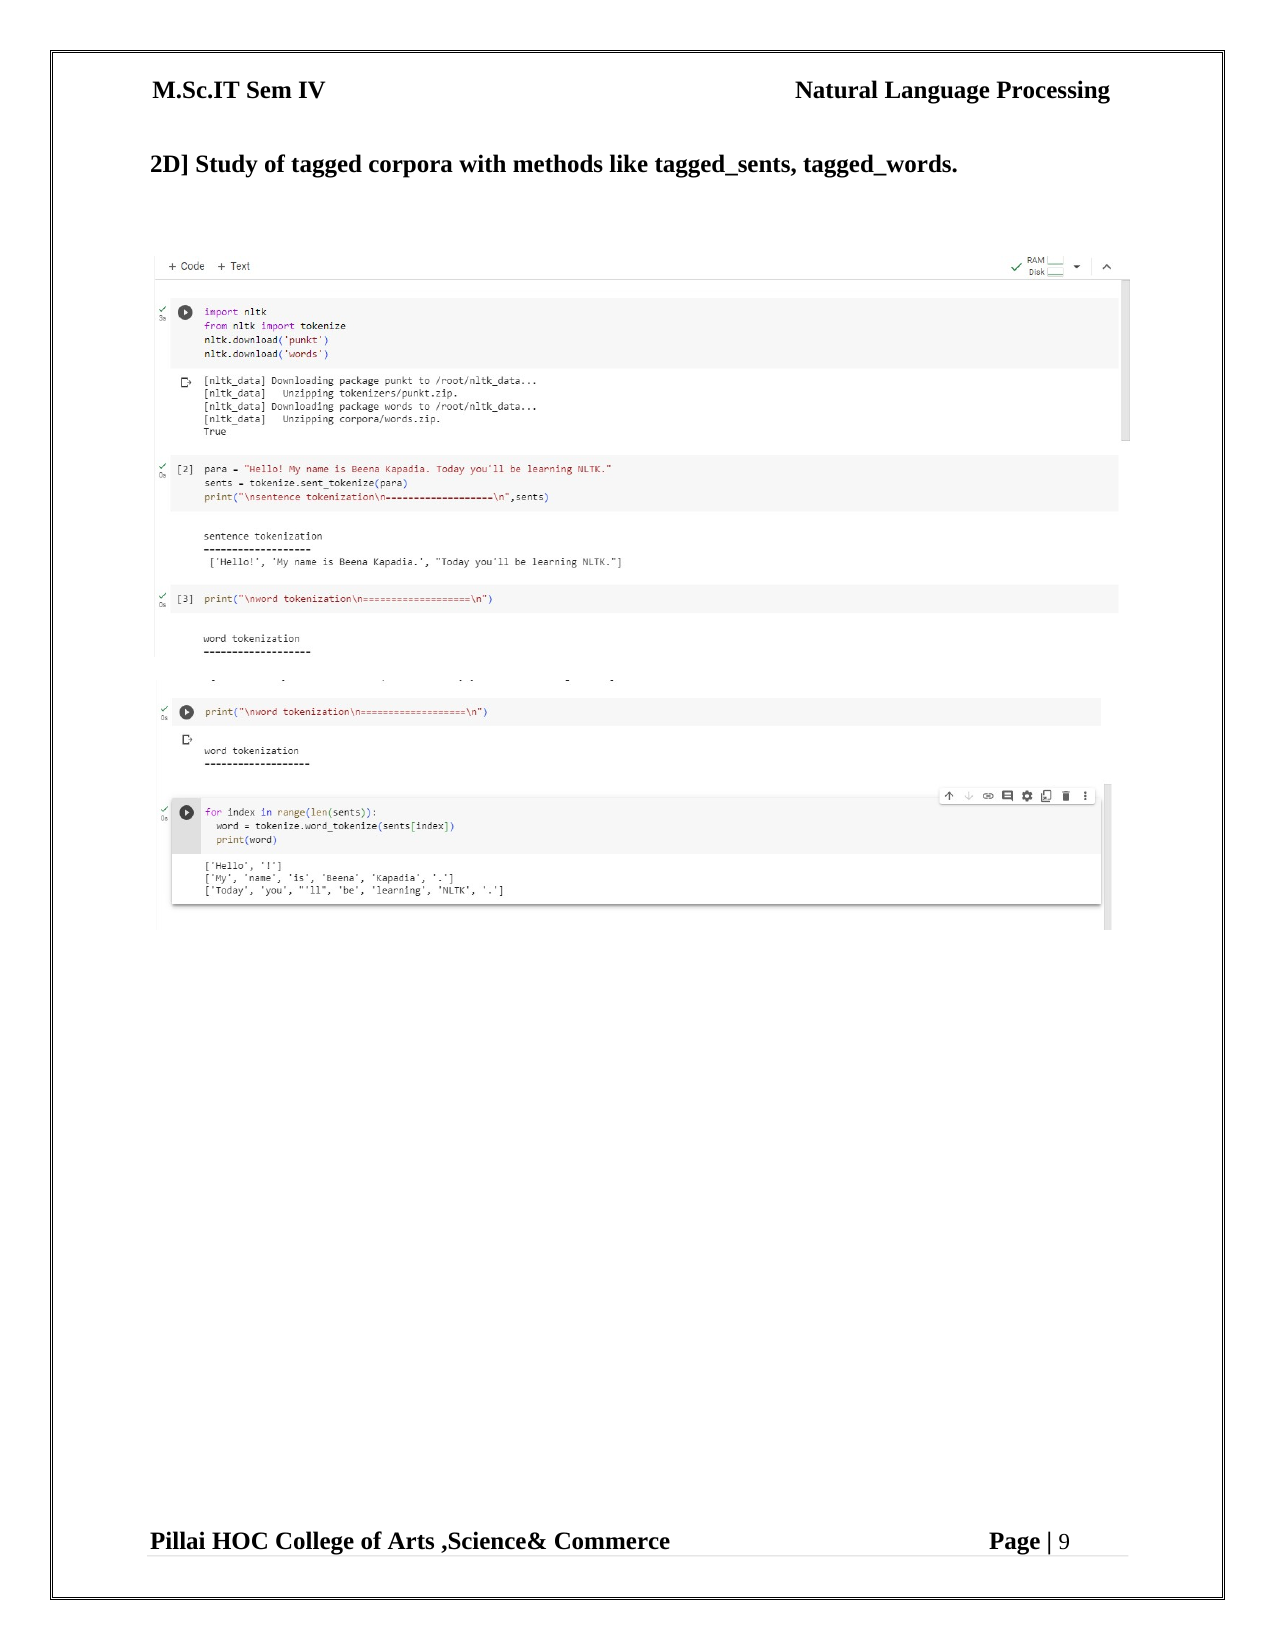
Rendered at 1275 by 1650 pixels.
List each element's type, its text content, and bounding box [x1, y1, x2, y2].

picture [156, 680, 1112, 930]
subtitle 2D] Study of tagged corpora with methods like tagged_sents, tagged_words. [150, 149, 1139, 177]
picture [154, 256, 1130, 657]
